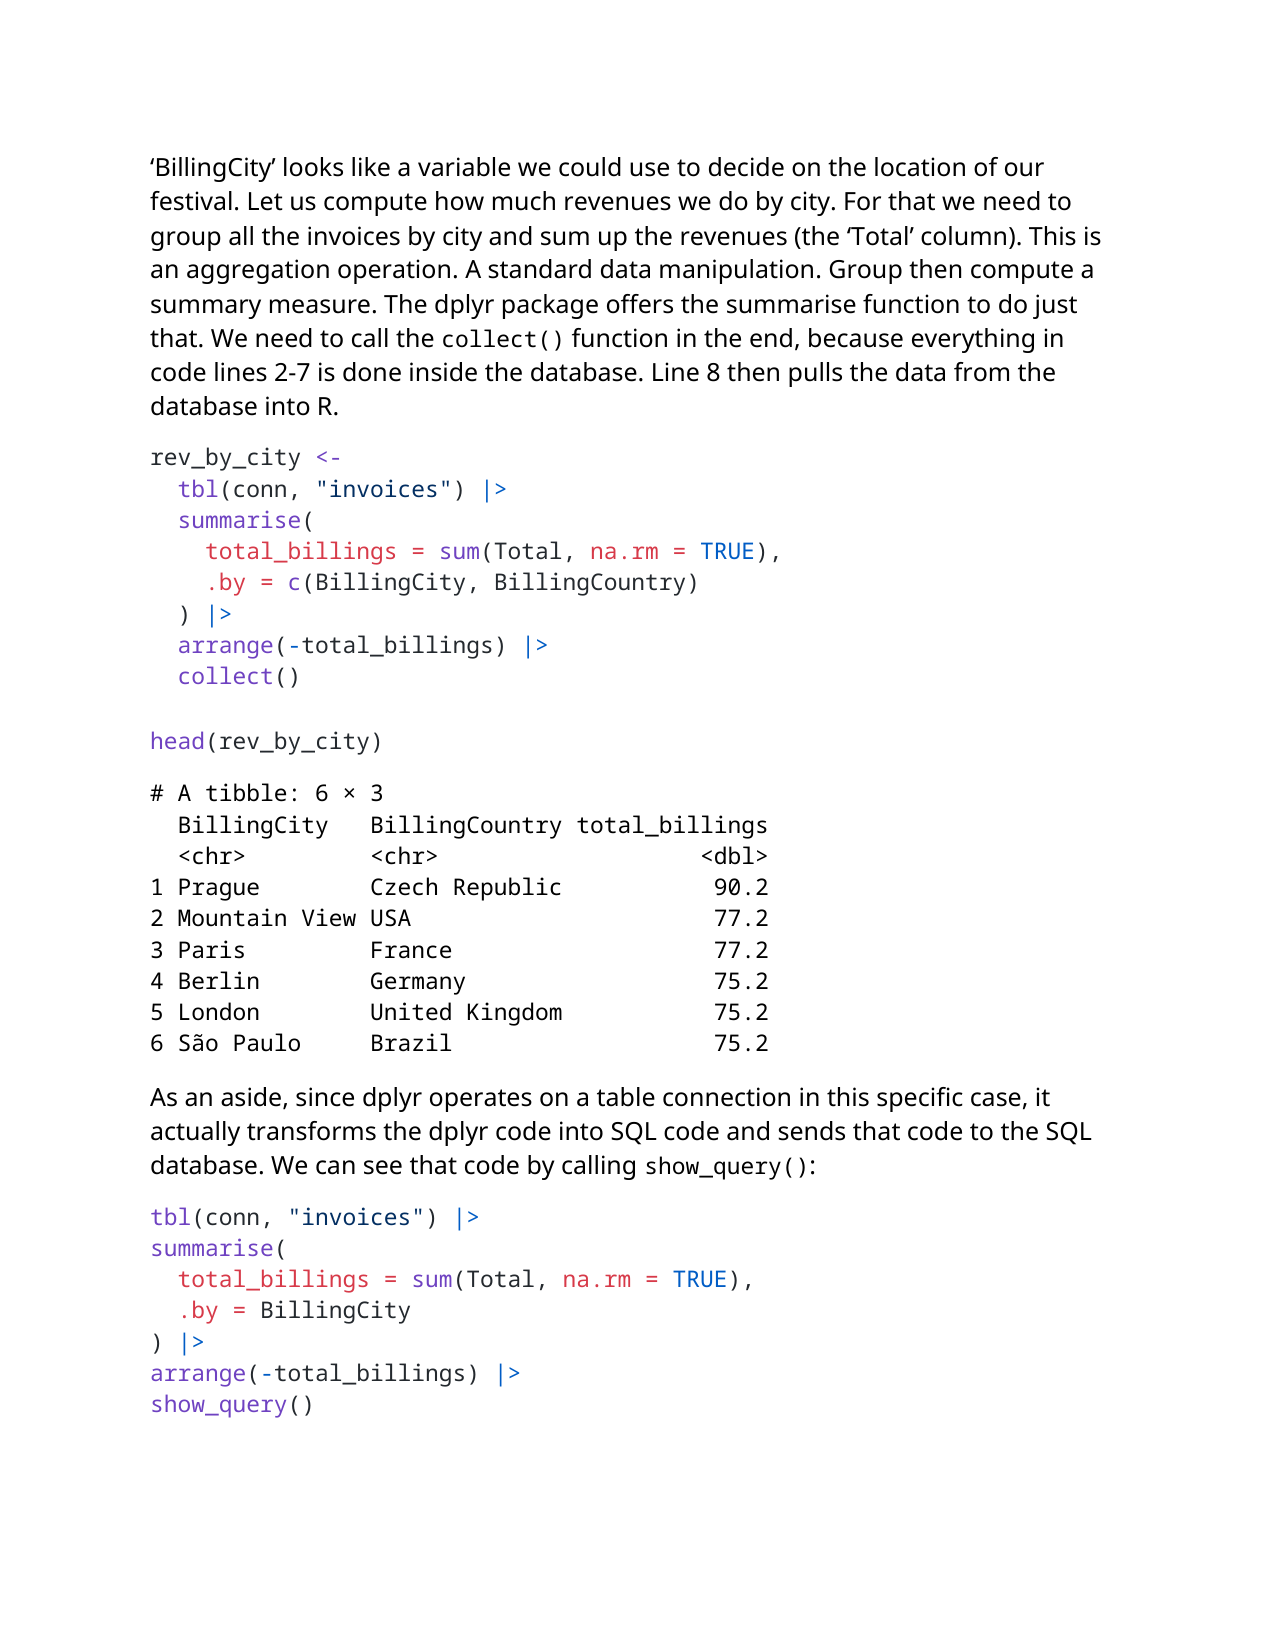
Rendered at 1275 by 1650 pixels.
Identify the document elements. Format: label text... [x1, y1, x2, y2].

text rev_by_city <- tbl(conn, "invoices") |> summarise( total_billings = sum(Total, na.rm = TRUE), .by = c(BillingCity, BillingCountry) ) |> arrange(-total_billings) |> collect() head(rev_by_city) [150, 441, 1125, 757]
text # A tibble: 6 × 3 BillingCity BillingCountry total_billings <chr> <chr> <dbl> 1 Prague Czech Republic 90.2 2 Mountain View USA 77.2 3 Paris France 77.2 4 Berlin Germany 75.2 5 London United Kingdom 75.2 6 São Paulo Brazil 75.2 [150, 777, 1125, 1059]
text ‘BillingCity’ looks like a variable we could use to decide on the location of our festival. Let us compute how much revenues we do by city. For that we need to group all the invoices by city and sum up the revenues (the ‘Total’ column). This is an aggregation operation. A standard data manipulation. Group then compute a summary measure. The dplyr package offers the summarise function to do just that. We need to call the collect() function in the end, because everything in code lines 2-7 is done inside the database. Line 8 then pulls the data from the database into R. [150, 150, 1125, 422]
text As an aside, since dplyr operates on a table connection in this specific case, it actually transforms the dplyr code into SQL code and sends that code to the SQL database. We can see that code by calling show_query(): [150, 1079, 1125, 1182]
text tbl(conn, "invoices") |> summarise( total_billings = sum(Total, na.rm = TRUE), .by = BillingCity ) |> arrange(-total_billings) |> show_query() [150, 1200, 1125, 1419]
